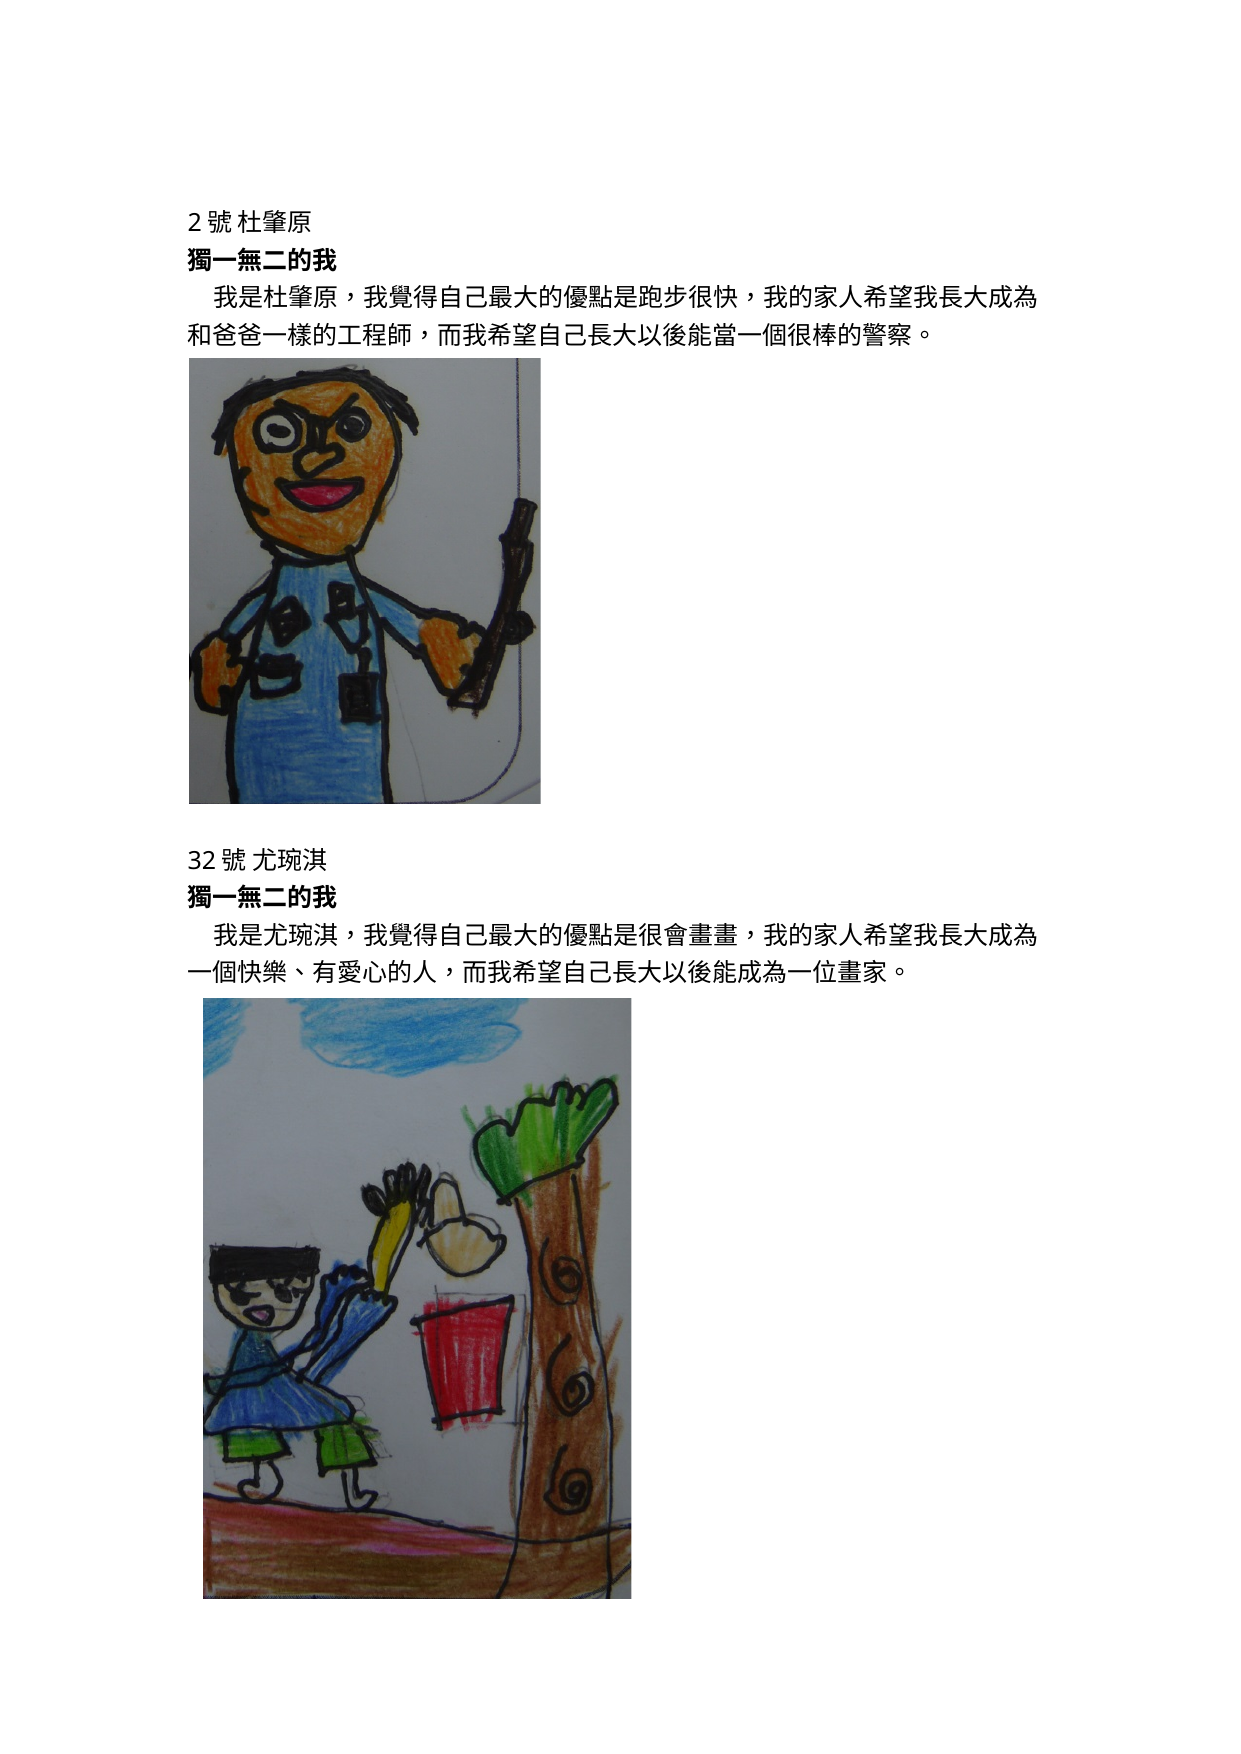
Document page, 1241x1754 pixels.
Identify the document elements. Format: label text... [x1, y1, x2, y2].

text 32號 尤琬淇 [187, 839, 1053, 877]
text 我是尤琬淇，我覺得自己最大的優點是很會畫畫，我的家人希望我長大成為一個快樂、有愛心的人，而我希望自己長大以後能成為一位畫家。 [187, 914, 1053, 989]
picture [203, 998, 632, 1599]
picture [189, 358, 541, 804]
text 獨一無二的我 [187, 877, 1053, 914]
text 我是杜肇原，我覺得自己最大的優點是跑步很快，我的家人希望我長大成為和爸爸一樣的工程師，而我希望自己長大以後能當一個很棒的警察。 [187, 277, 1053, 352]
text 2號 杜肇原 [187, 202, 1053, 239]
text 獨一無二的我 [187, 239, 1053, 277]
